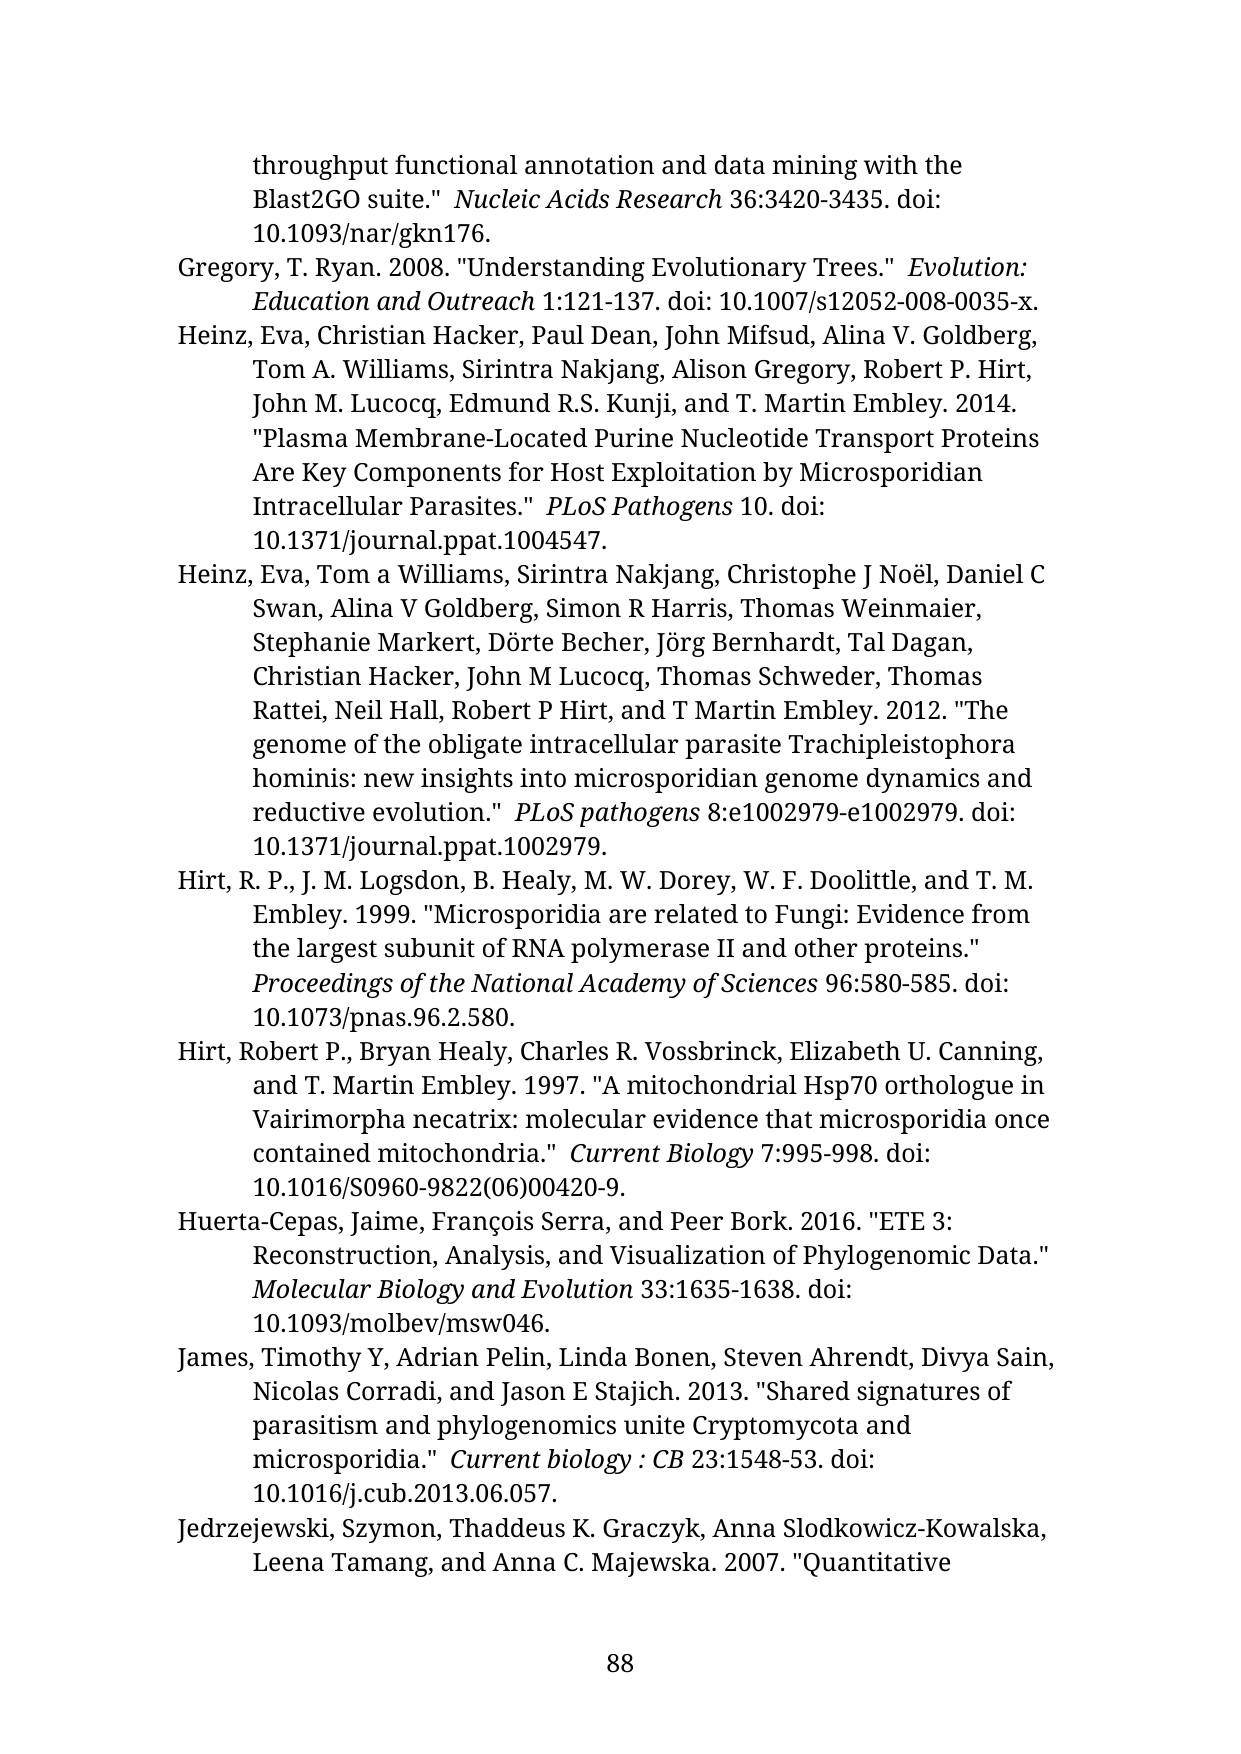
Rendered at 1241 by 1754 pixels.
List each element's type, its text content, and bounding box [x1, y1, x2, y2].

text James, Timothy Y, Adrian Pelin, Linda Bonen, Steven Ahrendt, Divya Sain, Nicolas Corradi, and Jason E Stajich. 2013. "Shared signatures of parasitism and phylogenomics unite Cryptomycota and microsporidia." Current biology : CB 23:1548-53. doi: 10.1016/j.cub.2013.06.057. [177, 1340, 1063, 1510]
text Huerta-Cepas, Jaime, François Serra, and Peer Bork. 2016. "ETE 3: Reconstruction, Analysis, and Visualization of Phylogenomic Data." Molecular Biology and Evolution 33:1635-1638. doi: 10.1093/molbev/msw046. [177, 1204, 1063, 1340]
text Hirt, R. P., J. M. Logsdon, B. Healy, M. W. Dorey, W. F. Doolittle, and T. M. Embley. 1999. "Microsporidia are related to Fungi: Evidence from the largest subunit of RNA polymerase II and other proteins." Proceedings of the National Academy of Sciences 96:580-585. doi: 10.1073/pnas.96.2.580. [177, 863, 1063, 1033]
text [177, 148, 1063, 250]
text Gregory, T. Ryan. 2008. "Understanding Evolutionary Trees." Evolution: Education and Outreach 1:121-137. doi: 10.1007/s12052-008-0035-x. [177, 250, 1063, 318]
text Heinz, Eva, Tom a Williams, Sirintra Nakjang, Christophe J Noël, Daniel C Swan, Alina V Goldberg, Simon R Harris, Thomas Weinmaier, Stephanie Markert, Dörte Becher, Jörg Bernhardt, Tal Dagan, Christian Hacker, John M Lucocq, Thomas Schweder, Thomas Rattei, Neil Hall, Robert P Hirt, and T Martin Embley. 2012. "The genome of the obligate intracellular parasite Trachipleistophora hominis: new insights into microsporidian genome dynamics and reductive evolution." PLoS pathogens 8:e1002979-e1002979. doi: 10.1371/journal.ppat.1002979. [177, 556, 1063, 863]
text Heinz, Eva, Christian Hacker, Paul Dean, John Mifsud, Alina V. Goldberg, Tom A. Williams, Sirintra Nakjang, Alison Gregory, Robert P. Hirt, John M. Lucocq, Edmund R.S. Kunji, and T. Martin Embley. 2014. "Plasma Membrane-Located Purine Nucleotide Transport Proteins Are Key Components for Host Exploitation by Microsporidian Intracellular Parasites." PLoS Pathogens 10. doi: 10.1371/journal.ppat.1004547. [177, 318, 1063, 556]
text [177, 1510, 1063, 1578]
text Hirt, Robert P., Bryan Healy, Charles R. Vossbrinck, Elizabeth U. Canning, and T. Martin Embley. 1997. "A mitochondrial Hsp70 orthologue in Vairimorpha necatrix: molecular evidence that microsporidia once contained mitochondria." Current Biology 7:995-998. doi: 10.1016/S0960-9822(06)00420-9. [177, 1033, 1063, 1204]
